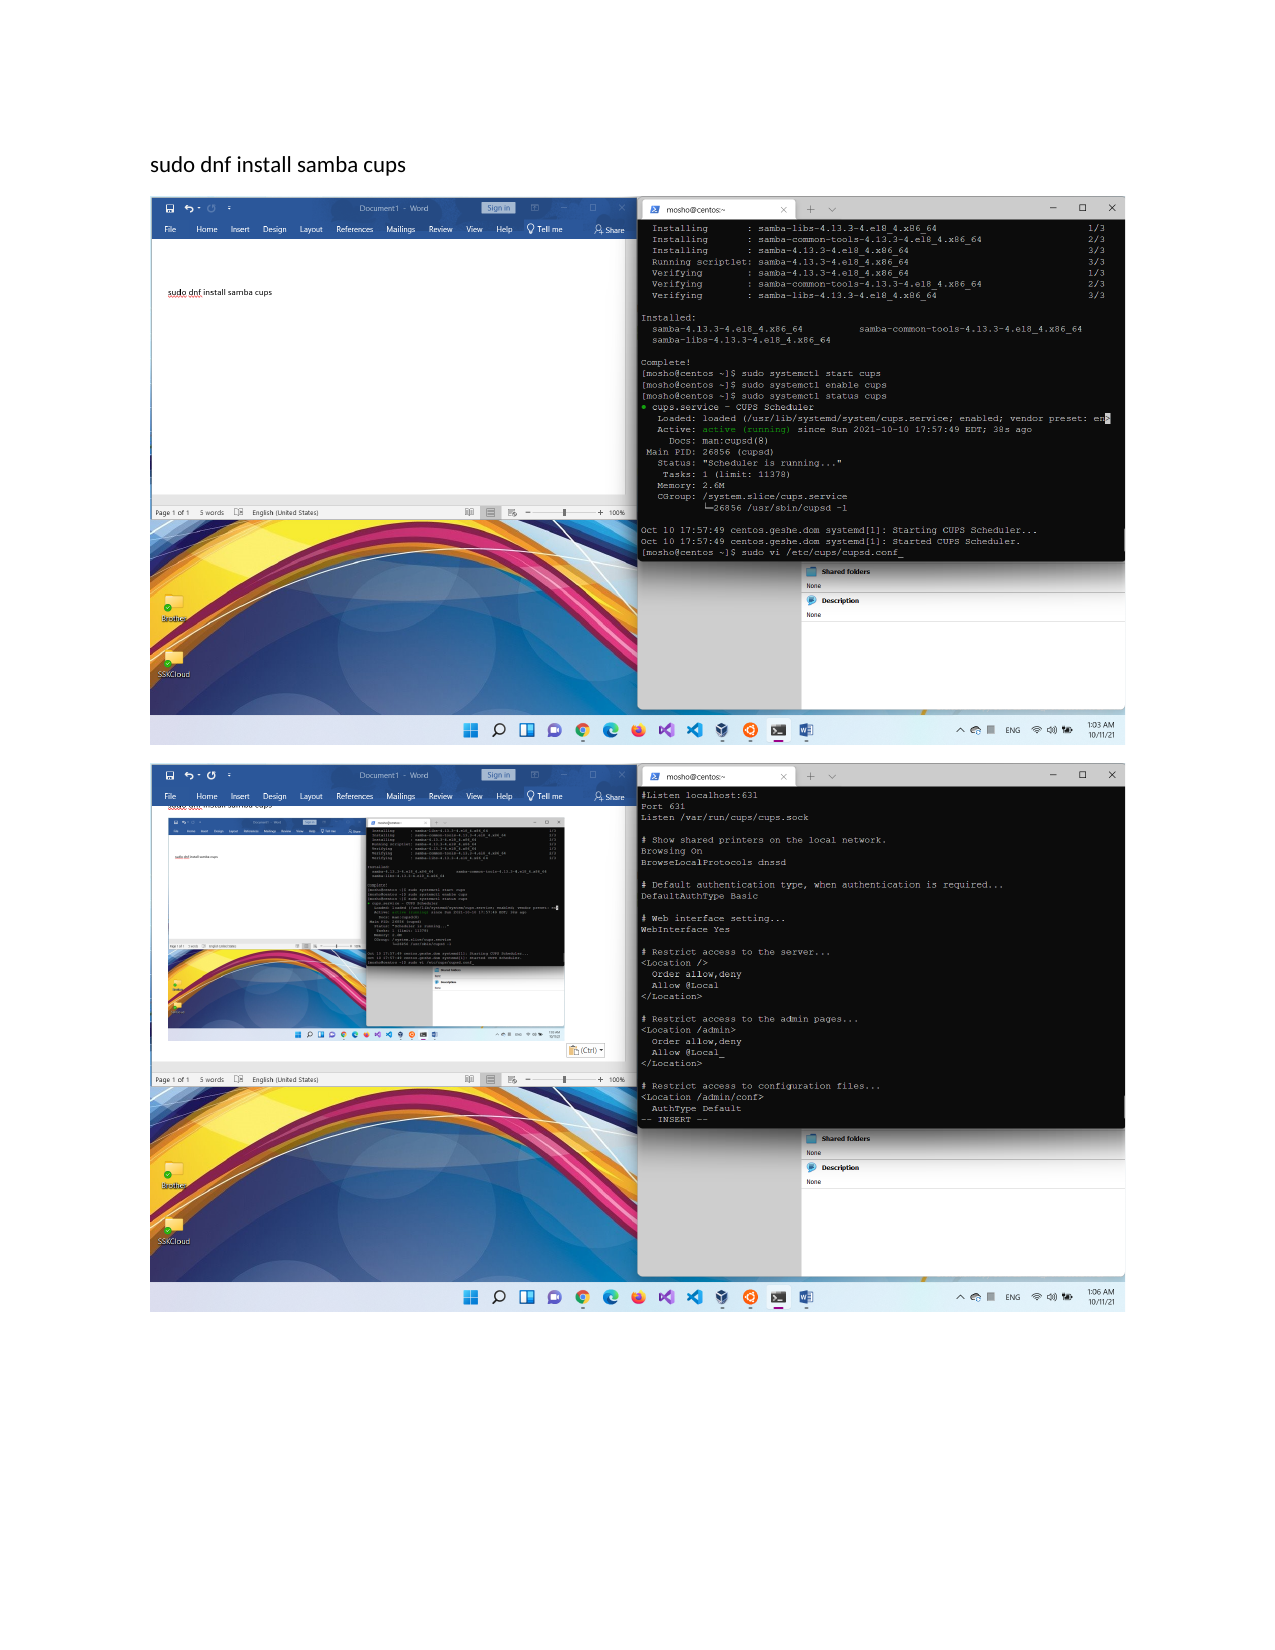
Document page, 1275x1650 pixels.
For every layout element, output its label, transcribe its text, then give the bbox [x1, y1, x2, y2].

picture [150, 196, 1125, 745]
text sudo dnf install samba cups [150, 150, 1125, 178]
picture [150, 763, 1125, 1312]
